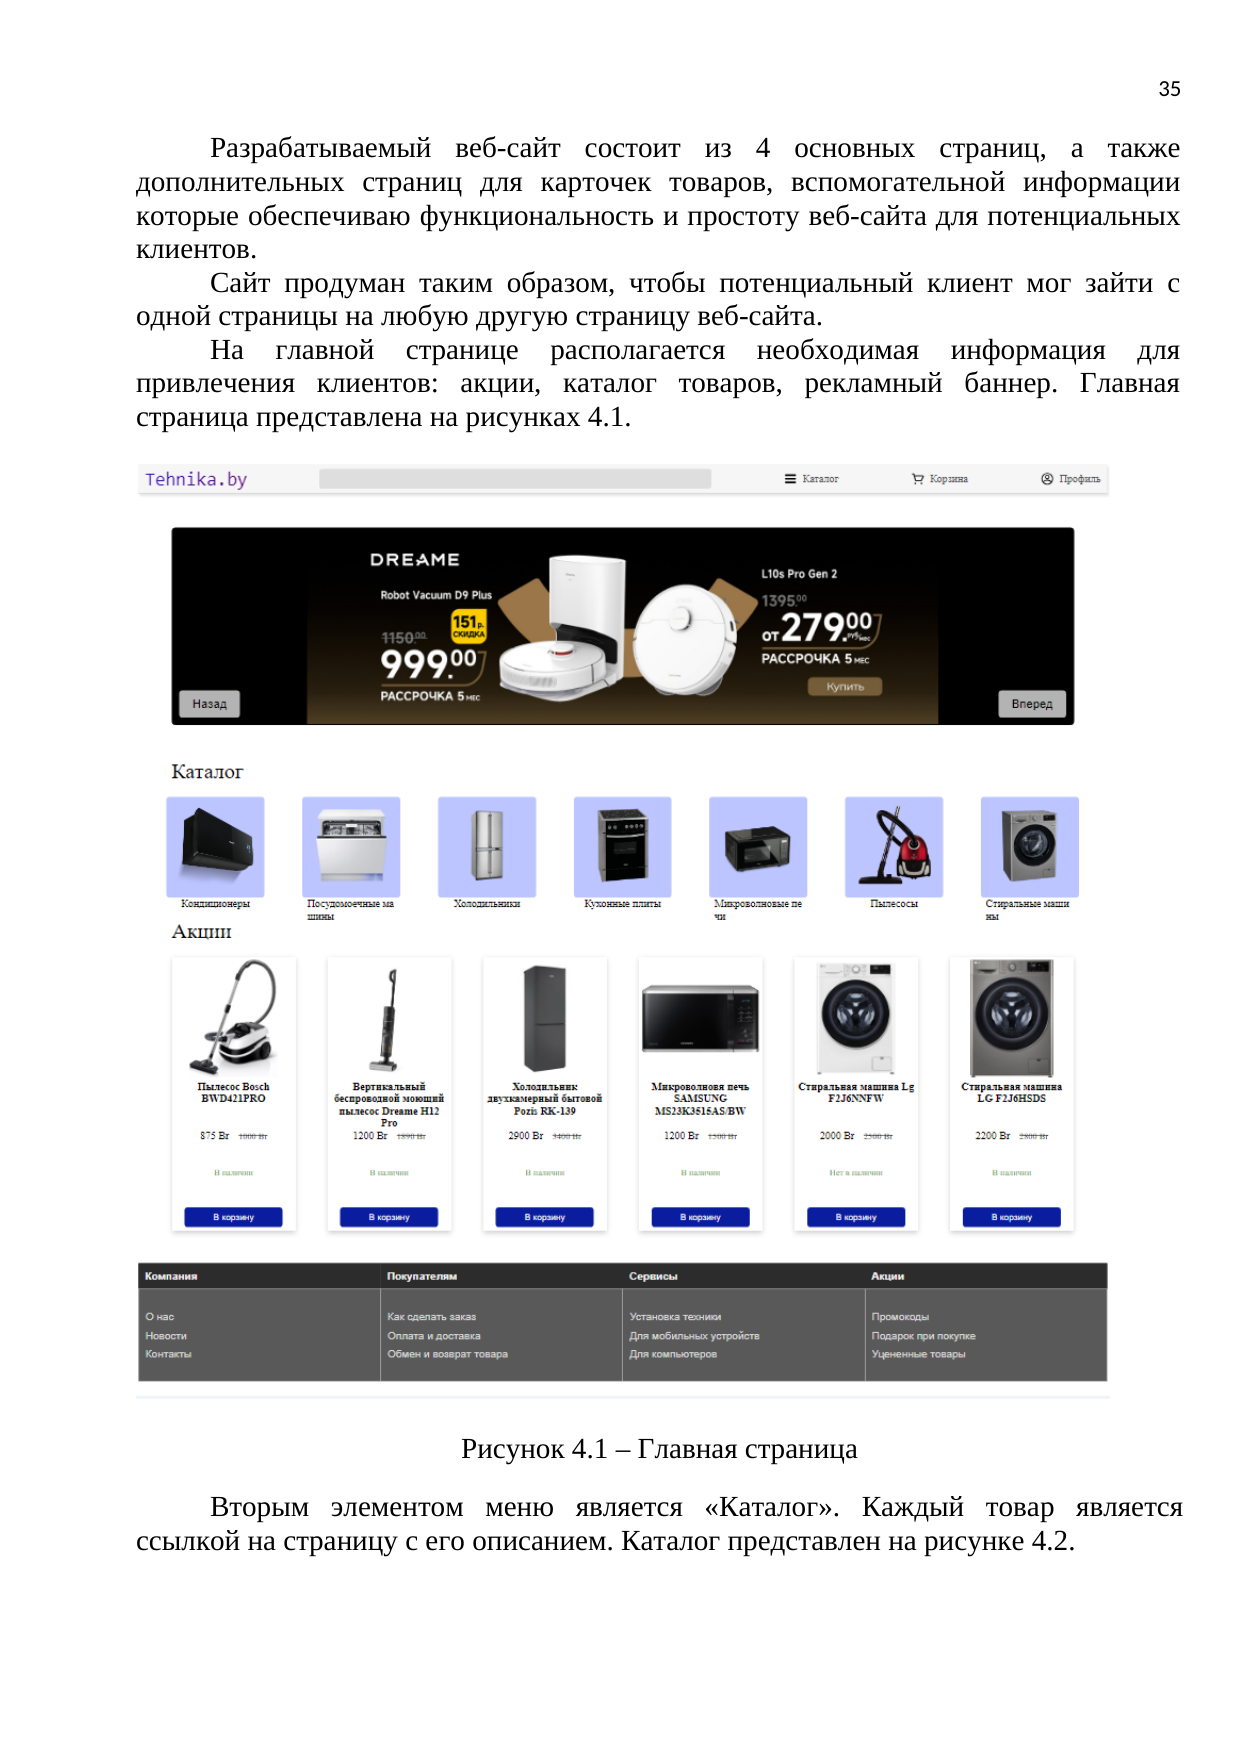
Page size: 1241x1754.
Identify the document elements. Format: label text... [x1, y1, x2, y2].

text Рисунок 4.1 – Главная страница [62, 1431, 1184, 1464]
text Разрабатываемый веб-сайт состоит из 4 основных страниц, а также дополнительных страниц для карточек товаров, вспомогательной информации которые обеспечиваю функциональность и простоту веб-сайта для потенциальных клиентов. [136, 131, 1181, 265]
text Вторым элементом меню является «Каталог». Каждый товар является ссылкой на страницу с его описанием. Каталог представлен на рисунке 4.2. [136, 1489, 1184, 1556]
picture [135, 461, 1111, 1399]
text На главной странице располагается необходимая информация для привлечения клиентов: акции, каталог товаров, рекламный баннер. Главная страница представлена на рисунках 4.1. [136, 332, 1181, 432]
text Сайт продуман таким образом, чтобы потенциальный клиент мог зайти с одной страницы на любую другую страницу веб-сайта. [136, 265, 1181, 332]
